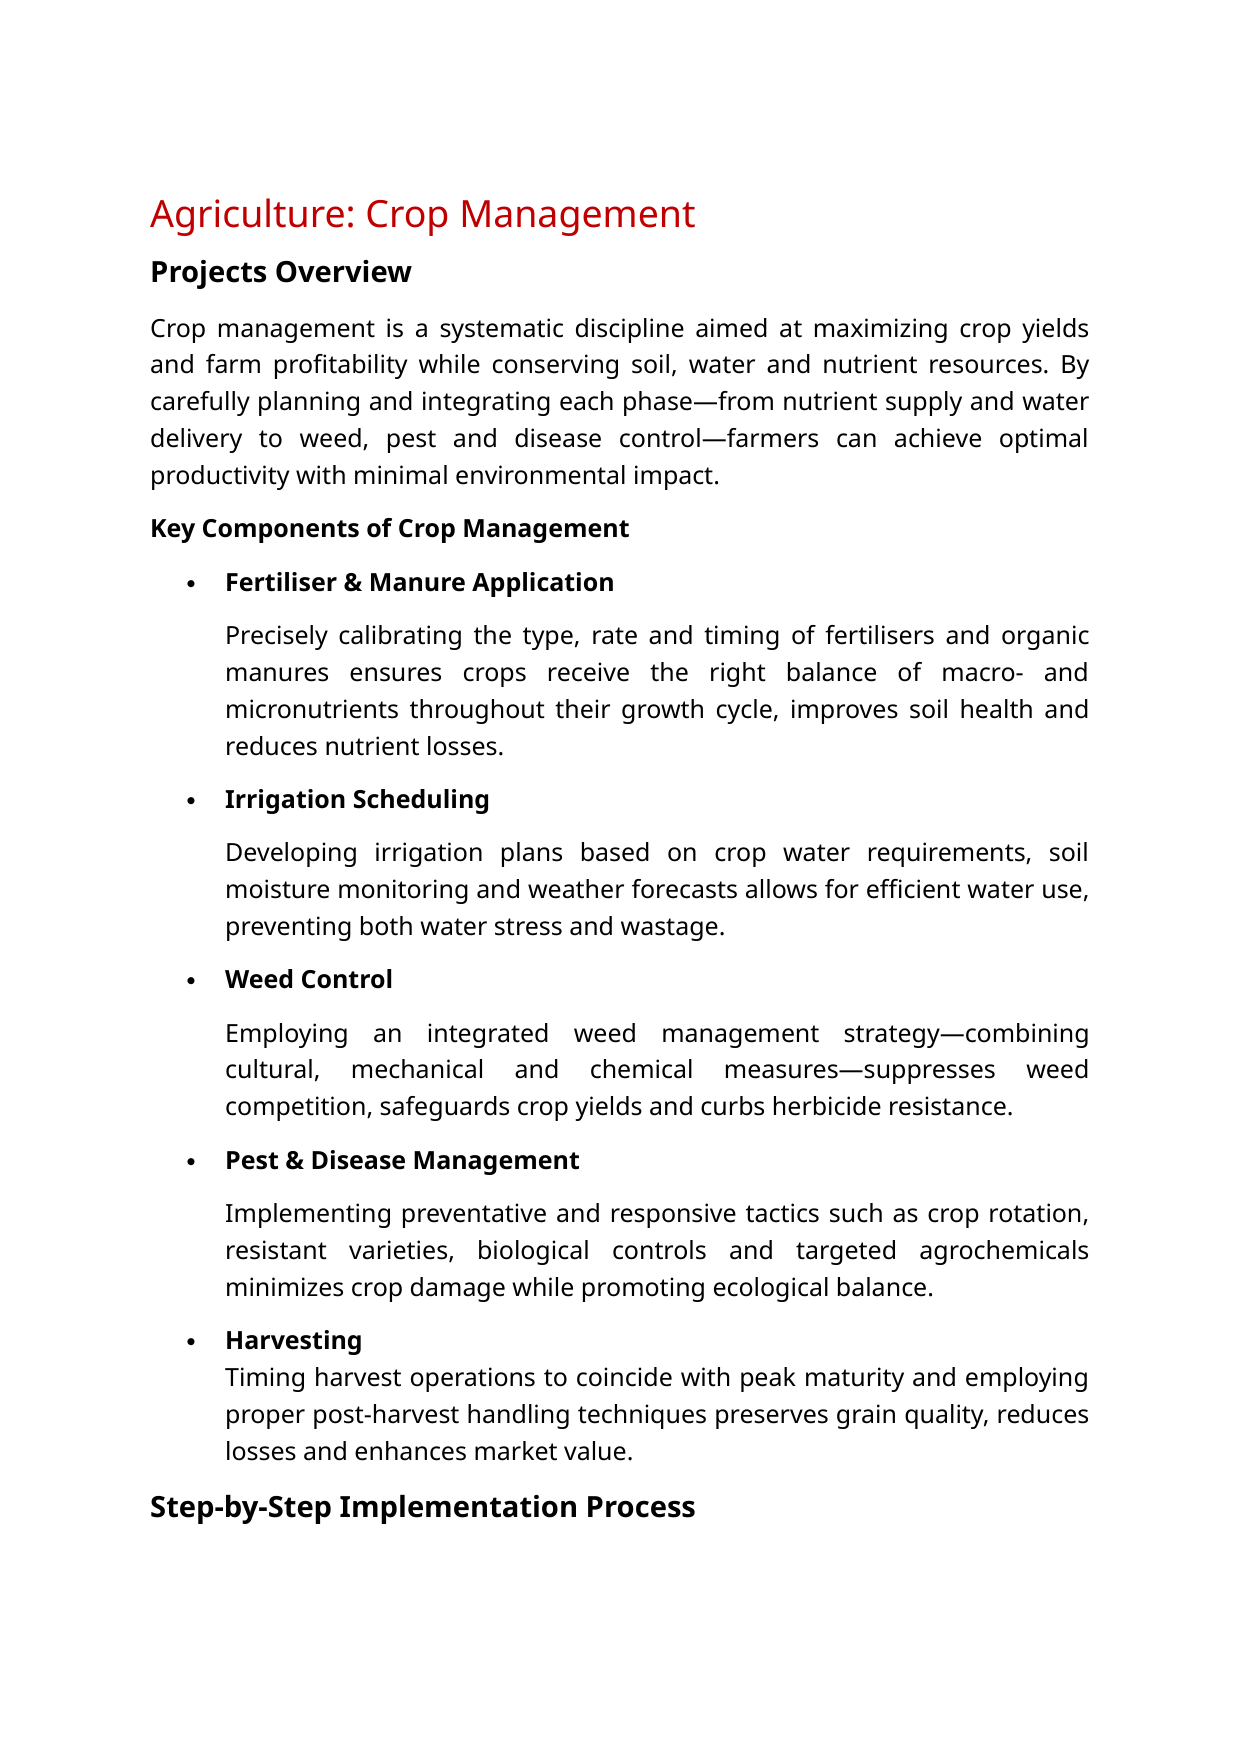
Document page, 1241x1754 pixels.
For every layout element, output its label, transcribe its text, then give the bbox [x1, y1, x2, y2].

text Employing an integrated weed management strategy—combining cultural, mechanical and chemical measures—suppresses weed competition, safeguards crop yields and curbs herbicide resistance. [225, 1015, 1090, 1123]
list Irrigation Scheduling [187, 782, 1090, 816]
list Harvesting Timing harvest operations to coincide with peak maturity and employing proper post-harvest handling techniques preserves grain quality, reduces losses and enhances market value. [187, 1323, 1090, 1467]
text Precisely calibrating the type, rate and timing of fertilisers and organic manures ensures crops receive the right balance of macro- and micronutrients throughout their growth cycle, improves soil health and reduces nutrient losses. [225, 618, 1090, 762]
list Weed Control [187, 962, 1090, 996]
subtitle Agriculture: Crop Management [150, 187, 1090, 238]
list Fertiliser & Manure Application [187, 564, 1090, 598]
text Key Components of Crop Management [150, 511, 1090, 545]
text Crop management is a systematic discipline aimed at maximizing crop yields and farm profitability while conserving soil, water and nutrient resources. By carefully planning and integrating each phase—from nutrient supply and water delivery to weed, pest and disease control—farmers can achieve optimal productivity with minimal environmental impact. [150, 310, 1090, 492]
text Projects Overview [150, 251, 1090, 291]
text Implementing preventative and responsive tactics such as crop rotation, resistant varieties, biological controls and targeted agrochemicals minimizes crop damage while promoting ecological balance. [225, 1196, 1090, 1303]
text Developing irrigation plans based on crop water requirements, soil moisture monitoring and weather forecasts allows for efficient water use, preventing both water stress and wastage. [225, 835, 1090, 943]
list Pest & Disease Management [187, 1142, 1090, 1176]
text Step-by-Step Implementation Process [150, 1487, 1090, 1526]
